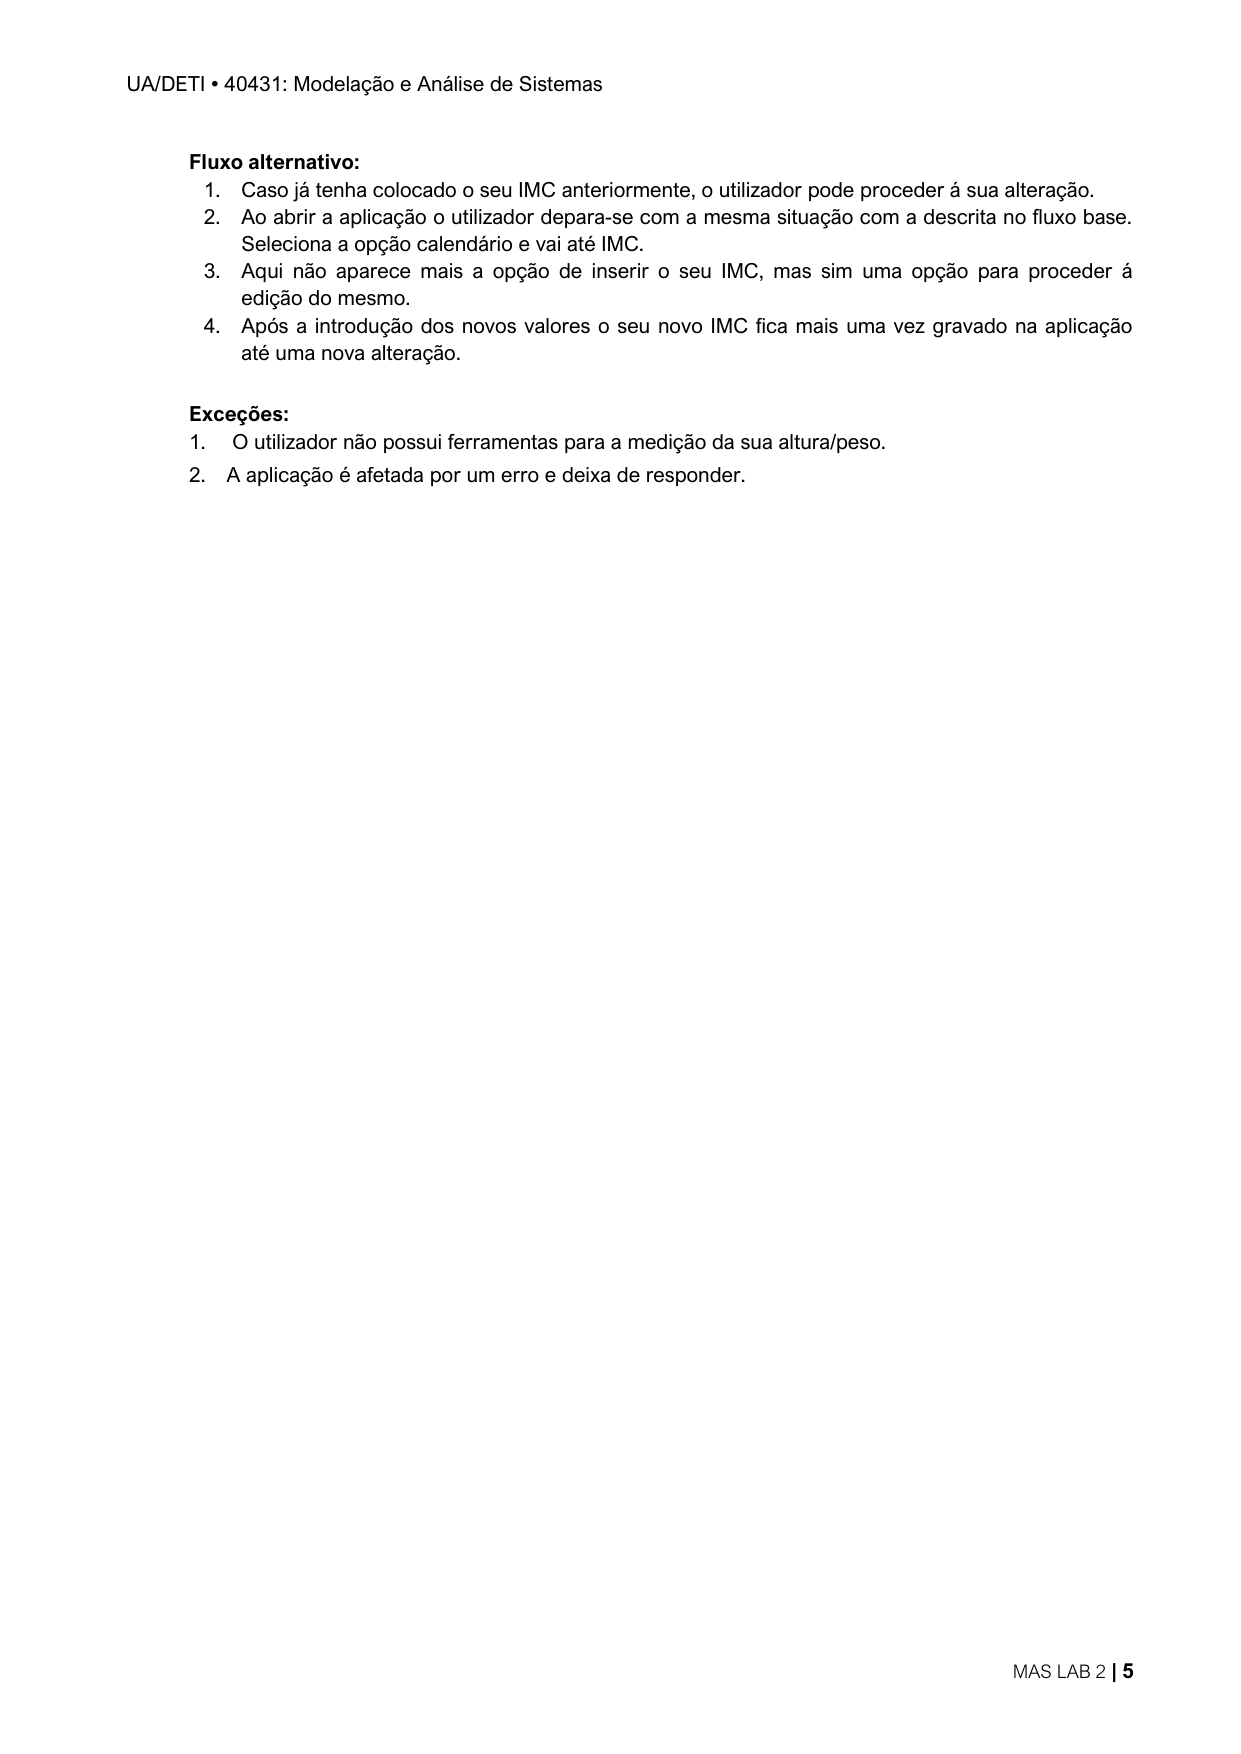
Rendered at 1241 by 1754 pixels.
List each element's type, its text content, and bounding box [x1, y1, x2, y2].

text Exceções: [189, 401, 1134, 426]
list Após a introdução dos novos valores o seu novo IMC fica mais uma vez gravado na aplicação até uma nova alteração. [204, 313, 1134, 365]
list Ao abrir a aplicação o utilizador depara-se com a mesma situação com a descrita no fluxo base. Seleciona a opção calendário e vai até IMC. [204, 204, 1134, 256]
text Fluxo alternativo: [189, 149, 1134, 174]
list Aqui não aparece mais a opção de inserir o seu IMC, mas sim uma opção para proceder á edição do mesmo. [204, 258, 1134, 311]
list Caso já tenha colocado o seu IMC anteriormente, o utilizador pode proceder á sua alteração. [204, 177, 1134, 202]
list A aplicação é afetada por um erro e deixa de responder. [189, 462, 1134, 487]
list O utilizador não possui ferramentas para a medição da sua altura/peso. [189, 429, 1134, 454]
